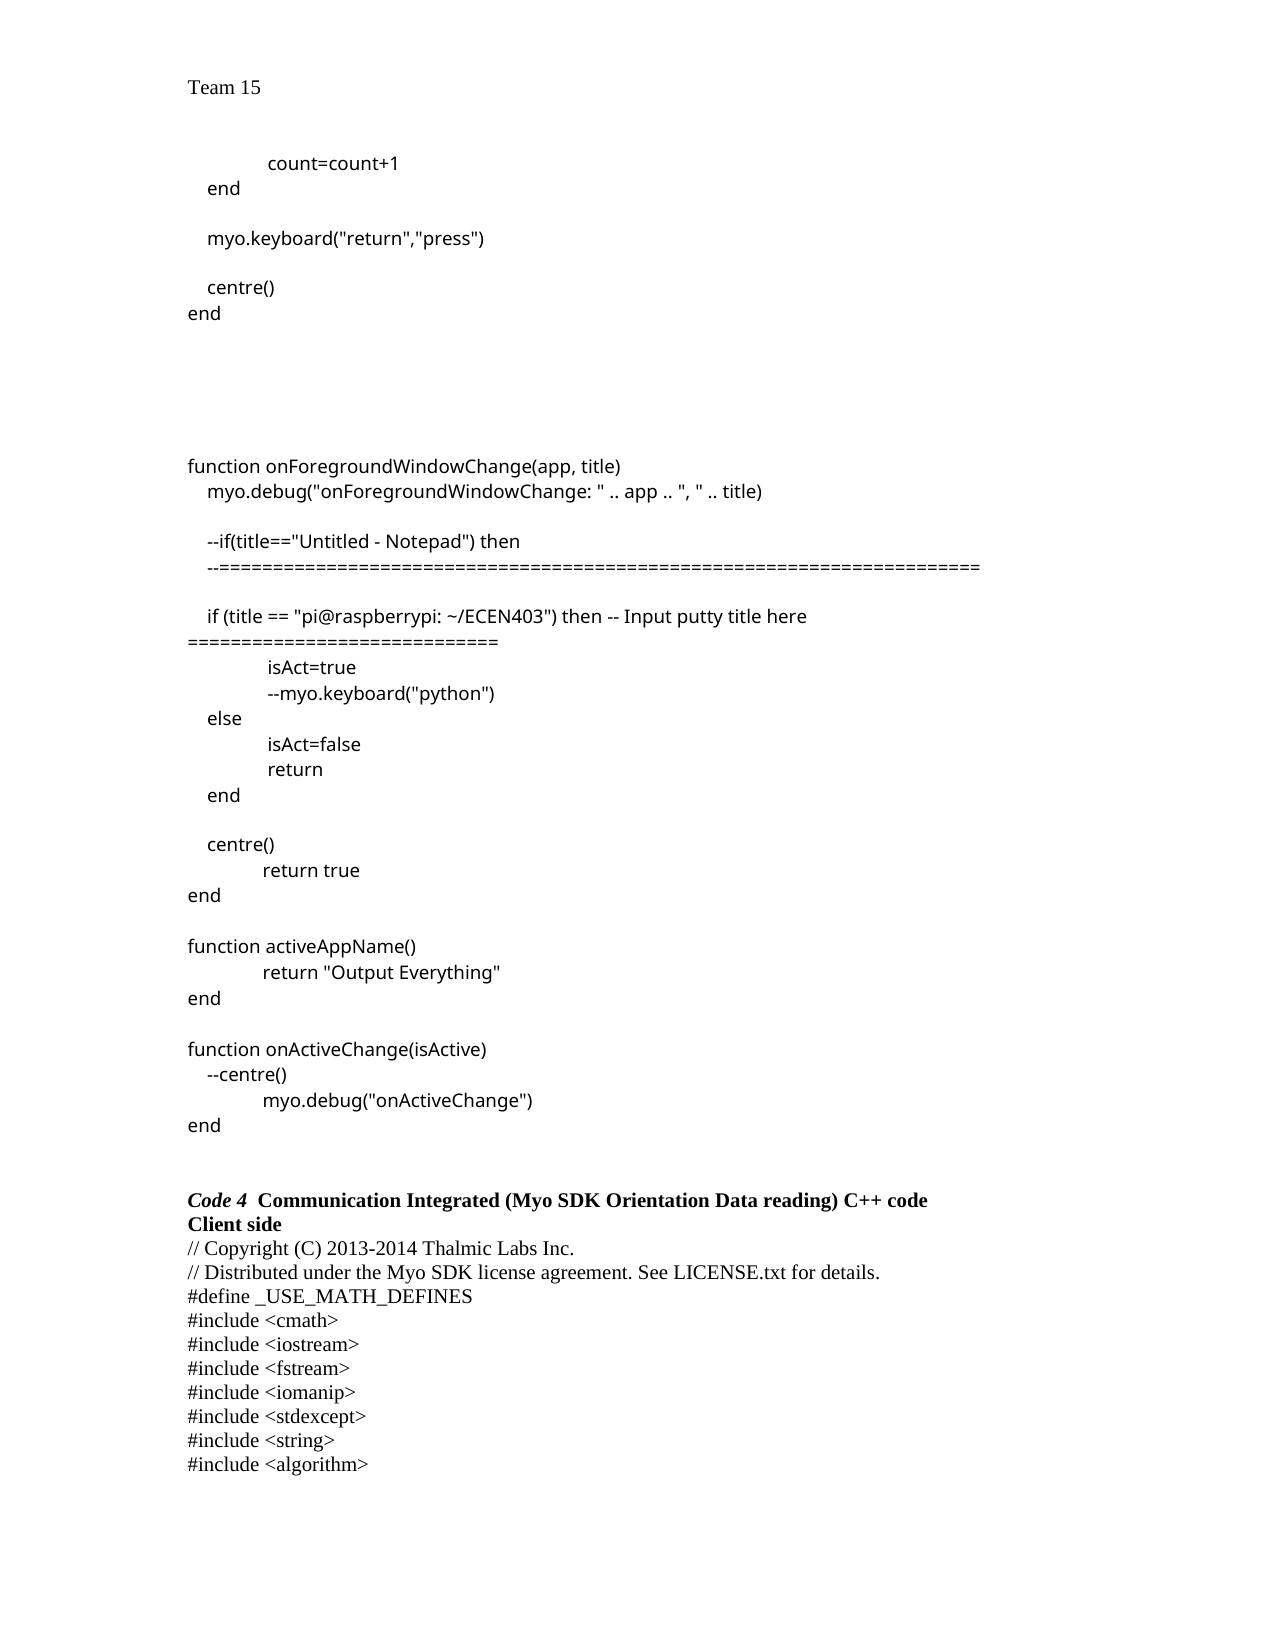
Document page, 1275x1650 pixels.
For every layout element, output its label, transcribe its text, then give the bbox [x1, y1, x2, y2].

text #include <algorithm> [187, 1452, 1087, 1476]
text --======================================================================= [187, 554, 1087, 579]
text // Distributed under the Myo SDK license agreement. See LICENSE.txt for details. [187, 1260, 1087, 1284]
text Code 4 Communication Integrated (Myo SDK Orientation Data reading) C++ code [187, 1188, 1087, 1212]
text end [187, 300, 1087, 326]
text function onForegroundWindowChange(app, title) [187, 453, 1087, 479]
text --myo.keyboard("python") [187, 680, 1087, 706]
text return true [187, 857, 1087, 883]
text #include <cmath> [187, 1308, 1087, 1332]
text #include <stdexcept> [187, 1404, 1087, 1428]
text --if(title=="Untitled - Notepad") then [187, 528, 1087, 554]
text isAct=true [187, 654, 1087, 680]
text #include <iostream> [187, 1332, 1087, 1356]
text myo.debug("onForegroundWindowChange: " .. app .. ", " .. title) [187, 479, 1087, 504]
text if (title == "pi@raspberrypi: ~/ECEN403") then -- Input putty title here ============================= [187, 603, 1087, 654]
text #define _USE_MATH_DEFINES [187, 1284, 1087, 1308]
text Client side [187, 1212, 1087, 1236]
text else [187, 706, 1087, 731]
text function activeAppName() [187, 934, 1087, 959]
text centre() [187, 832, 1087, 857]
text end [187, 176, 1087, 201]
text #include <string> [187, 1428, 1087, 1452]
text return [187, 757, 1087, 782]
text end [187, 883, 1087, 908]
text count=count+1 [187, 150, 1087, 176]
text end [187, 985, 1087, 1010]
text #include <fstream> [187, 1356, 1087, 1380]
text // Copyright (C) 2013-2014 Thalmic Labs Inc. [187, 1236, 1087, 1260]
text return "Output Everything" [187, 959, 1087, 985]
text --centre() [187, 1061, 1087, 1087]
text myo.debug("onActiveChange") [187, 1087, 1087, 1112]
text function onActiveChange(isActive) [187, 1036, 1087, 1061]
text isAct=false [187, 731, 1087, 757]
text end [187, 1112, 1087, 1138]
text centre() [187, 275, 1087, 300]
text end [187, 782, 1087, 808]
text myo.keyboard("return","press") [187, 225, 1087, 251]
text #include <iomanip> [187, 1380, 1087, 1404]
